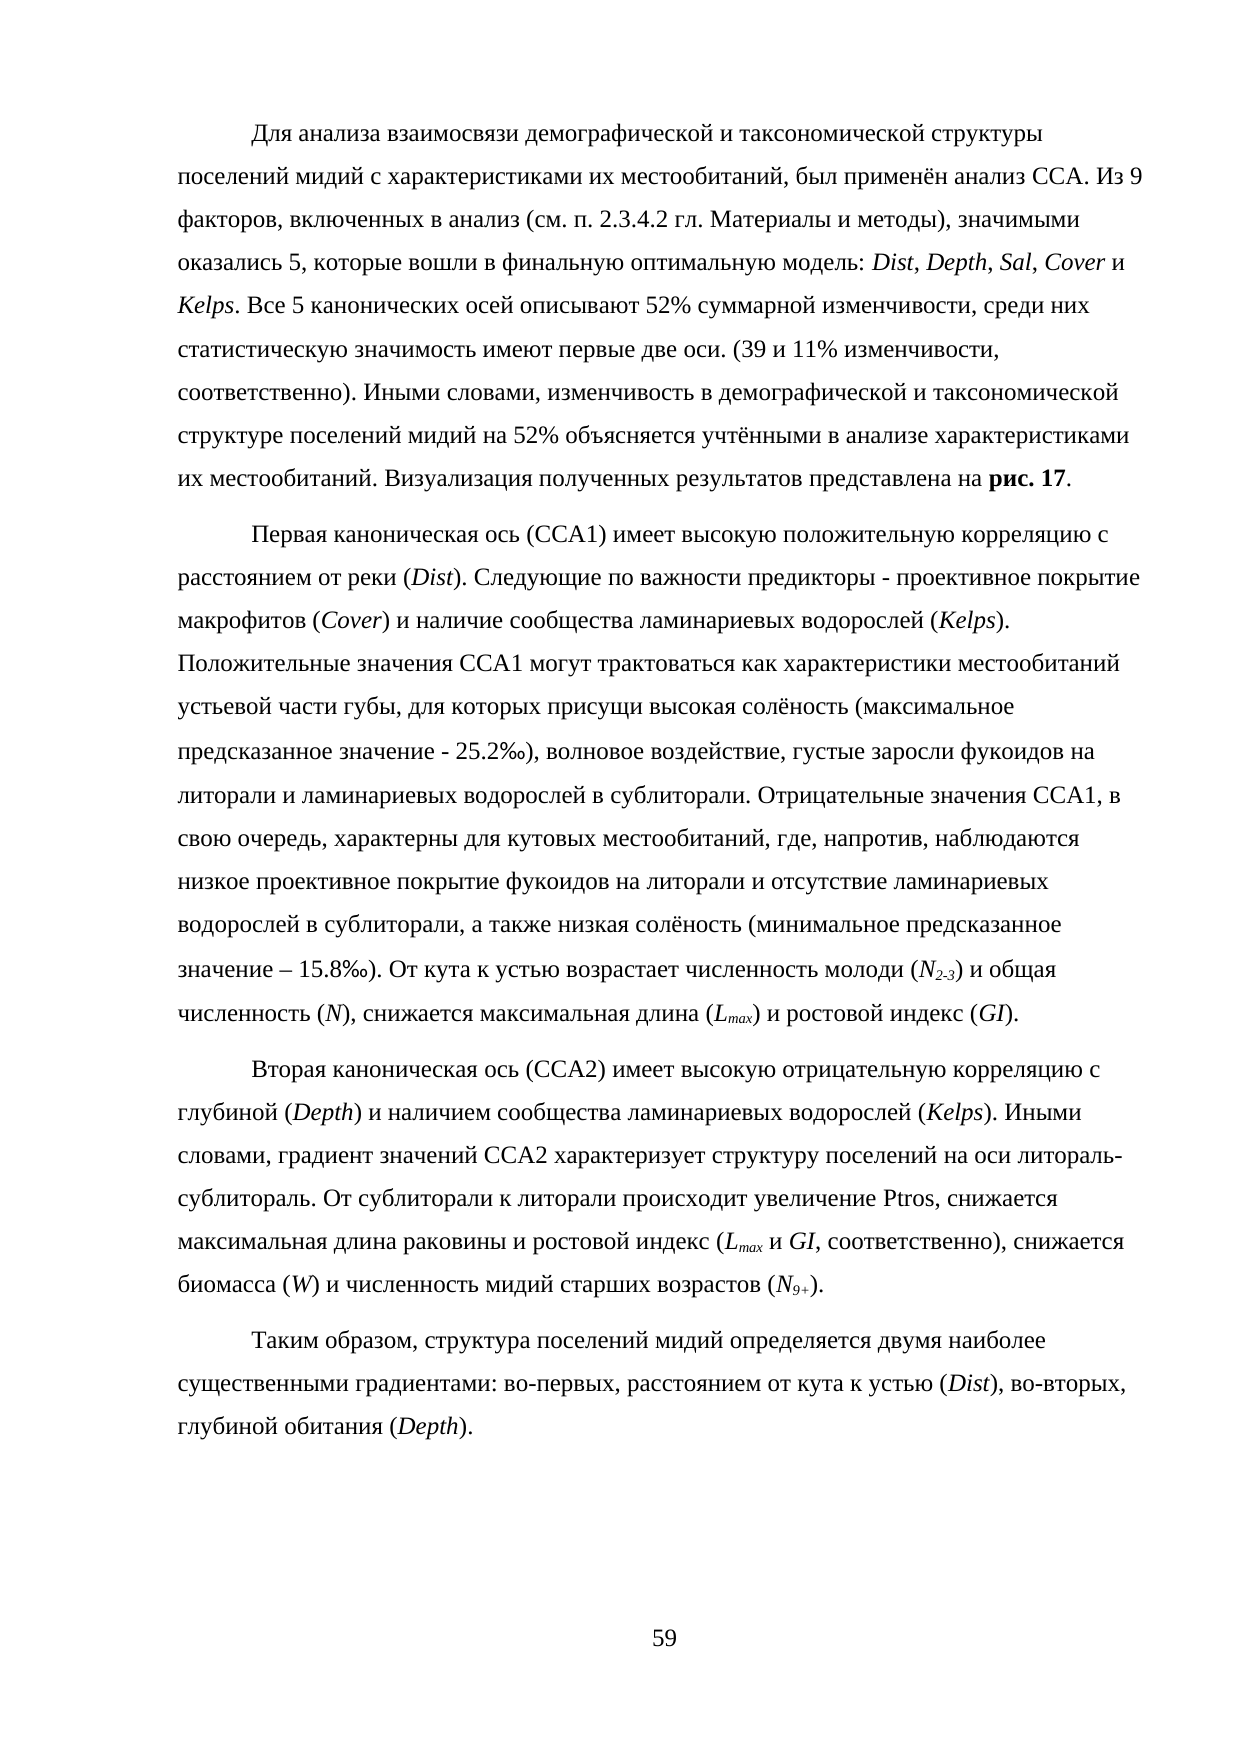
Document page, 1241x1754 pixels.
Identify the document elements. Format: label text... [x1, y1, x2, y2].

text Для анализа взаимосвязи демографической и таксономической структуры поселений мидий с характеристиками их местообитаний, был применён анализ CCA. Из 9 факторов, включенных в анализ (см. п. 2.3.4.2 гл. Материалы и методы), значимыми оказались 5, которые вошли в финальную оптимальную модель: Dist, Depth, Sal, Cover и Kelps. Все 5 канонических осей описывают 52% суммарной изменчивости, среди них статистическую значимость имеют первые две оси. (39 и 11% изменчивости, соответственно). Иными словами, изменчивость в демографической и таксономической структуре поселений мидий на 52% объясняется учтёнными в анализе характеристиками их местообитаний. Визуализация полученных результатов представлена на рис. 17. [177, 118, 1152, 492]
text Первая каноническая ось (ССА1) имеет высокую положительную корреляцию с расстоянием от реки (Dist). Следующие по важности предикторы - проективное покрытие макрофитов (Cover) и наличие сообщества ламинариевых водорослей (Kelps). Положительные значения ССА1 могут трактоваться как характеристики местообитаний устьевой части губы, для которых присущи высокая солёность (максимальное предсказанное значение - 25.2‰), волновое воздействие, густые заросли фукоидов на литорали и ламинариевых водорослей в сублиторали. Отрицательные значения ССА1, в свою очередь, характерны для кутовых местообитаний, где, напротив, наблюдаются низкое проективное покрытие фукоидов на литорали и отсутствие ламинариевых водорослей в сублиторали, а также низкая солёность (минимальное предсказанное значение – 15.8‰). От кута к устью возрастает численность молоди (N2-3) и общая численность (N), снижается максимальная длина (Lmax) и ростовой индекс (GI). [177, 519, 1152, 1027]
text Таким образом, структура поселений мидий определяется двумя наиболее существенными градиентами: во-первых, расстоянием от кута к устью (Dist), во-вторых, глубиной обитания (Depth). [177, 1325, 1152, 1440]
text Вторая каноническая ось (CCA2) имеет высокую отрицательную корреляцию с глубиной (Depth) и наличием сообщества ламинариевых водорослей (Kelps). Иными словами, градиент значений ССА2 характеризует структуру поселений на оси литораль-сублитораль. От сублиторали к литорали происходит увеличение Ptros, снижается максимальная длина раковины и ростовой индекс (Lmax и GI, соответственно), снижается биомасса (W) и численность мидий старших возрастов (N9+). [177, 1054, 1152, 1298]
